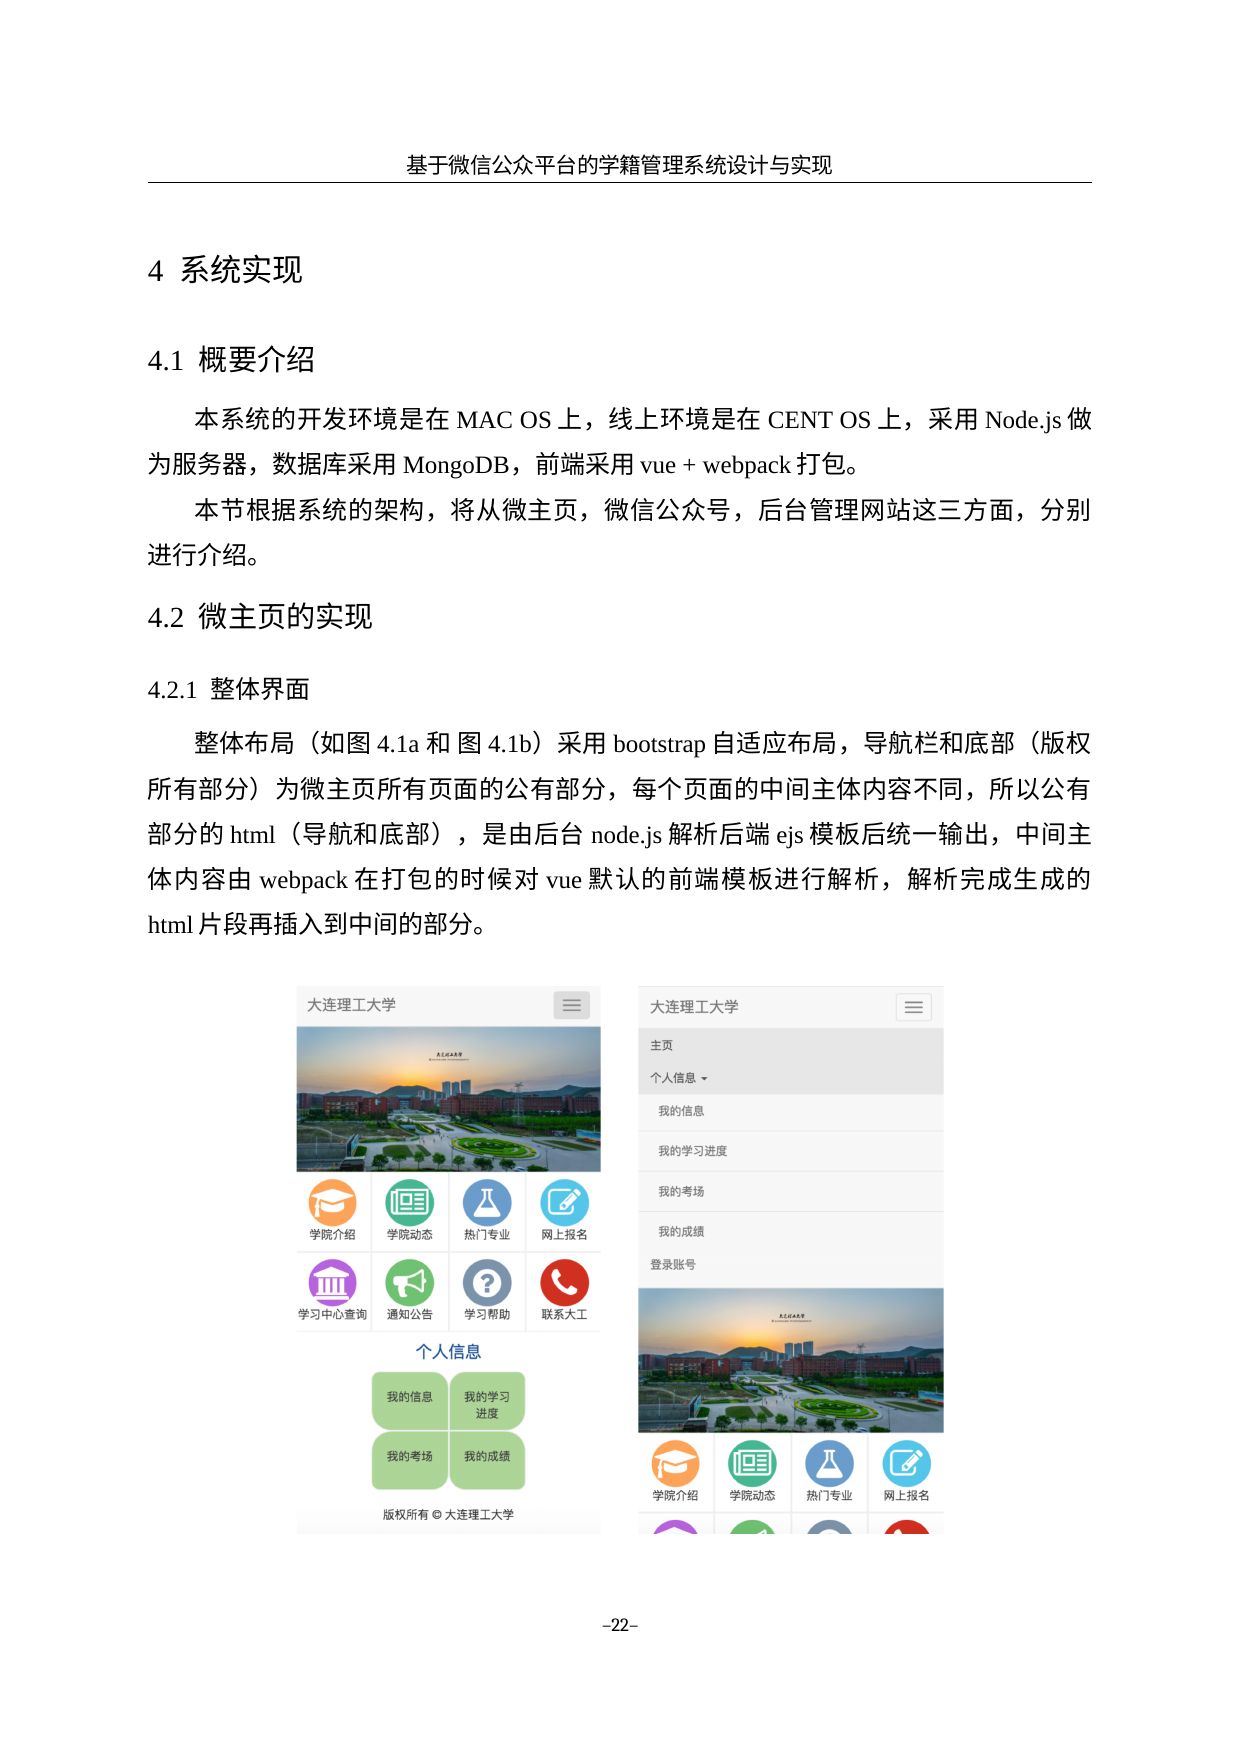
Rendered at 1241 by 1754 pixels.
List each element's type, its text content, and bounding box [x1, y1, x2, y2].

picture [296, 986, 601, 1534]
picture [638, 986, 944, 1534]
subtitle 4.2.1 整体界面 [148, 669, 1092, 706]
text 整体布局（如图4.1a 和 图4.1b）采用bootstrap自适应布局，导航栏和底部（版权所有部分）为微主页所有页面的公有部分，每个页面的中间主体内容不同，所以公有部分的html（导航和底部），是由后台node.js解析后端ejs模板后统一输出，中间主体内容由webpack在打包的时候对vue默认的前端模板进行解析，解析完成生成的html片段再插入到中间的部分。 [148, 724, 1092, 941]
subtitle 4.2 微主页的实现 [148, 593, 1092, 636]
text 本系统的开发环境是在MAC OS上，线上环境是在CENT OS上，采用Node.js做为服务器，数据库采用MongoDB，前端采用vue + webpack打包。 [148, 400, 1092, 481]
subtitle 4 系统实现 [148, 246, 1092, 291]
subtitle 4.1 概要介绍 [148, 336, 1092, 378]
text 本节根据系统的架构，将从微主页，微信公众号，后台管理网站这三方面，分别进行介绍。 [148, 490, 1092, 572]
